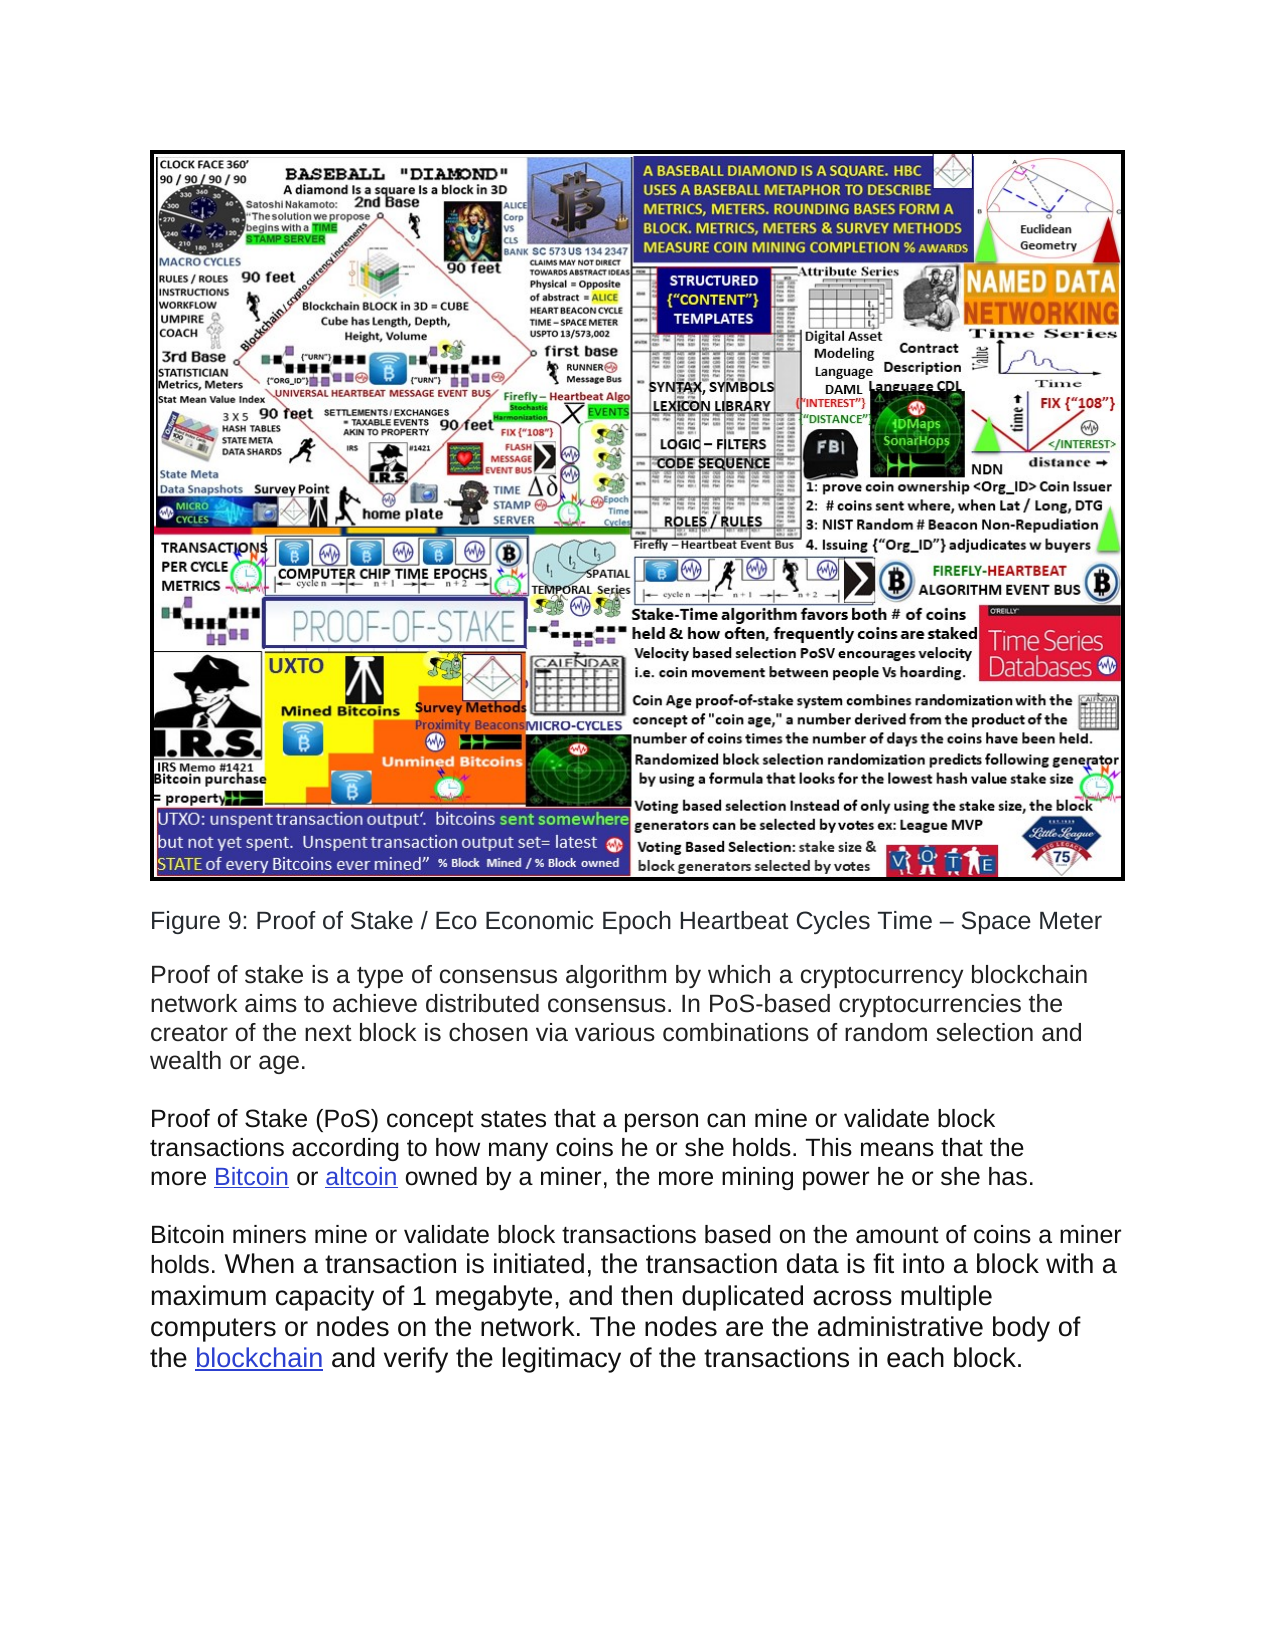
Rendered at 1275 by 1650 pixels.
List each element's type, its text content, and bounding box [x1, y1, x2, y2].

text Bitcoin miners mine or validate block transactions based on the amount of coins a miner holds. When a transaction is initiated, the transaction data is fit into a block with a maximum capacity of 1 megabyte, and then duplicated across multiple computers or nodes on the network. The nodes are the administrative body of the blockchain and verify the legitimacy of the transactions in each block. [150, 1219, 1125, 1373]
text Proof of stake is a type of consensus algorithm by which a cryptocurrency blockchain network aims to achieve distributed consensus. In PoS-based cryptocurrencies the creator of the next block is chosen via various combinations of random selection and wealth or age. [150, 960, 1125, 1075]
text Figure 9: Proof of Stake / Eco Economic Epoch Heartbeat Cycles Time – Space Meter [150, 906, 1125, 935]
text Proof of Stake (PoS) concept states that a person can mine or validate block transactions according to how many coins he or she holds. This means that the more Bitcoin or altcoin owned by a miner, the more mining power he or she has. [150, 1104, 1125, 1190]
picture [154, 154, 1121, 877]
